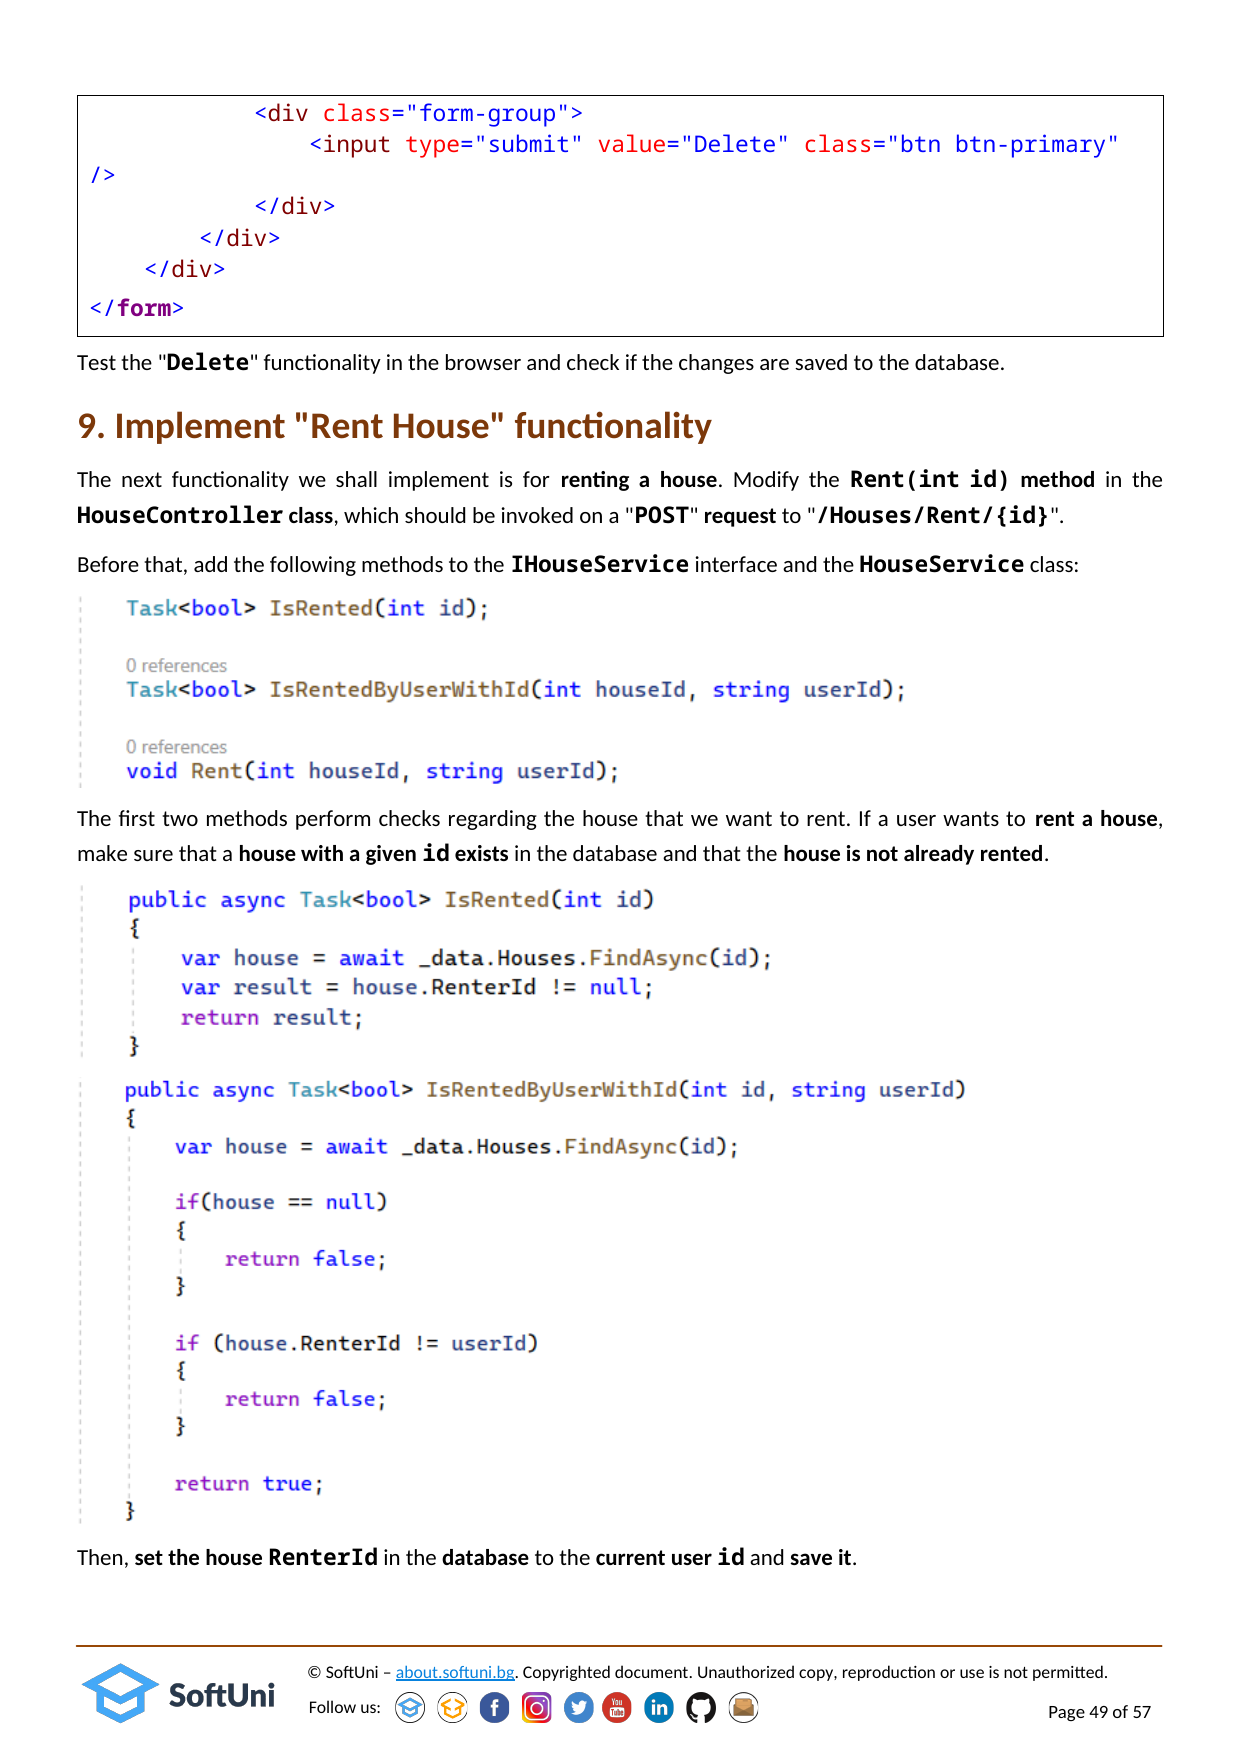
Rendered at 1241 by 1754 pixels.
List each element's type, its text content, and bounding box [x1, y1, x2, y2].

picture [686, 1692, 716, 1723]
text Then, set the house RenterId in the database to the current user id and save it. [77, 1541, 1163, 1572]
picture [602, 1692, 632, 1723]
picture [665, 1692, 674, 1701]
text The first two methods perform checks regarding the house that we want to rent. If a user wants to rent a house, make sure that a house with a given id exists in the database and that the house is not already rented. [77, 804, 1163, 868]
picture [665, 1714, 674, 1723]
picture [728, 1692, 759, 1723]
picture [75, 1658, 281, 1729]
picture [658, 1705, 667, 1714]
picture [76, 885, 773, 1061]
picture [564, 1692, 594, 1723]
text The next functionality we shall implement is for renting a house. Modify the Rent(int id) method in the HouseController class, which should be invoked on a "POST" request to "/Houses/Rent/{id}". [77, 463, 1163, 530]
text Before that, add the following methods to the IHouseService interface and the HouseService class: [77, 548, 1163, 579]
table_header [78, 96, 1163, 336]
picture [437, 1692, 468, 1723]
picture [644, 1714, 653, 1723]
picture [479, 1692, 510, 1723]
picture [395, 1692, 425, 1723]
picture [522, 1692, 552, 1723]
picture [644, 1692, 653, 1701]
picture [76, 1077, 969, 1525]
subtitle Implement "Rent House" functionality [77, 402, 1163, 448]
text Test the "Delete" functionality in the browser and check if the changes are saved to the database. [77, 345, 1163, 377]
picture [76, 596, 908, 788]
